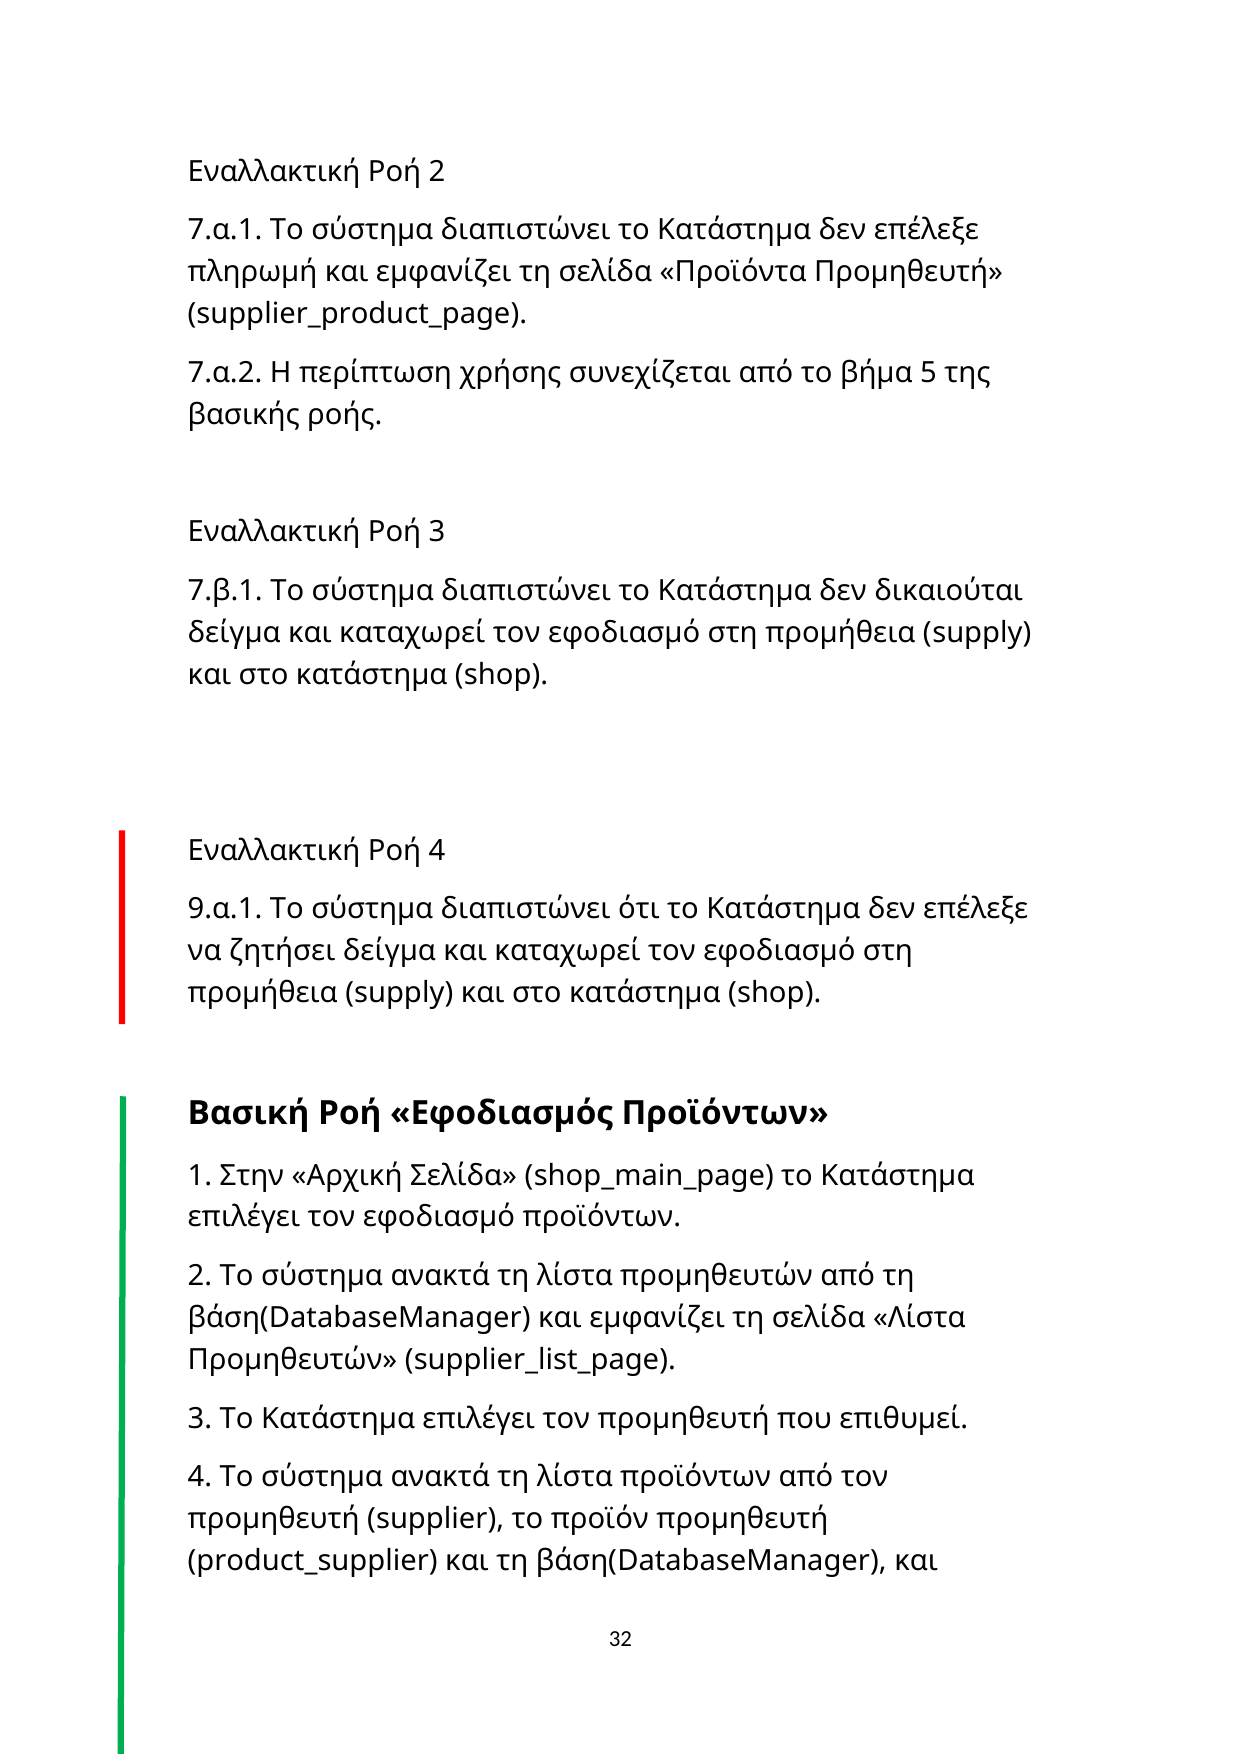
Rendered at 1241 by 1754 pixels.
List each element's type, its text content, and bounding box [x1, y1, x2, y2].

text Εναλλακτική Ροή 2 [187, 150, 1053, 190]
text 7.α.1. Το σύστημα διαπιστώνει το Κατάστημα δεν επέλεξε πληρωμή και εμφανίζει τη σελίδα «Προϊόντα Προμηθευτή» (supplier_product_page). [187, 209, 1053, 332]
text 7.α.2. Η περίπτωση χρήσης συνεχίζεται από το βήμα 5 της βασικής ροής. [187, 351, 1053, 433]
text 1. Στην «Αρχική Σελίδα» (shop_main_page) το Κατάστημα επιλέγει τον εφοδιασμό προϊόντων. [187, 1154, 1053, 1235]
text Εναλλακτική Ροή 4 [187, 829, 1053, 869]
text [187, 1456, 1053, 1579]
text Εναλλακτική Ροή 3 [187, 511, 1053, 550]
text 7.β.1. Το σύστημα διαπιστώνει το Κατάστημα δεν δικαιούται δείγμα και καταχωρεί τον εφοδιασμό στη προμήθεια (supply) και στο κατάστημα (shop). [187, 569, 1053, 693]
text 3. Το Κατάστημα επιλέγει τον προμηθευτή που επιθυμεί. [187, 1397, 1053, 1437]
text 9.α.1. Το σύστημα διαπιστώνει ότι το Κατάστημα δεν επέλεξε να ζητήσει δείγμα και καταχωρεί τον εφοδιασμό στη προμήθεια (supply) και στο κατάστημα (shop). [187, 888, 1053, 1011]
text Βασική Ροή «Εφοδιασμός Προϊόντων» [187, 1089, 1053, 1134]
text 2. Το σύστημα ανακτά τη λίστα προμηθευτών από τη βάση(DatabaseManager) και εμφανίζει τη σελίδα «Λίστα Προμηθευτών» (supplier_list_page). [187, 1254, 1053, 1378]
